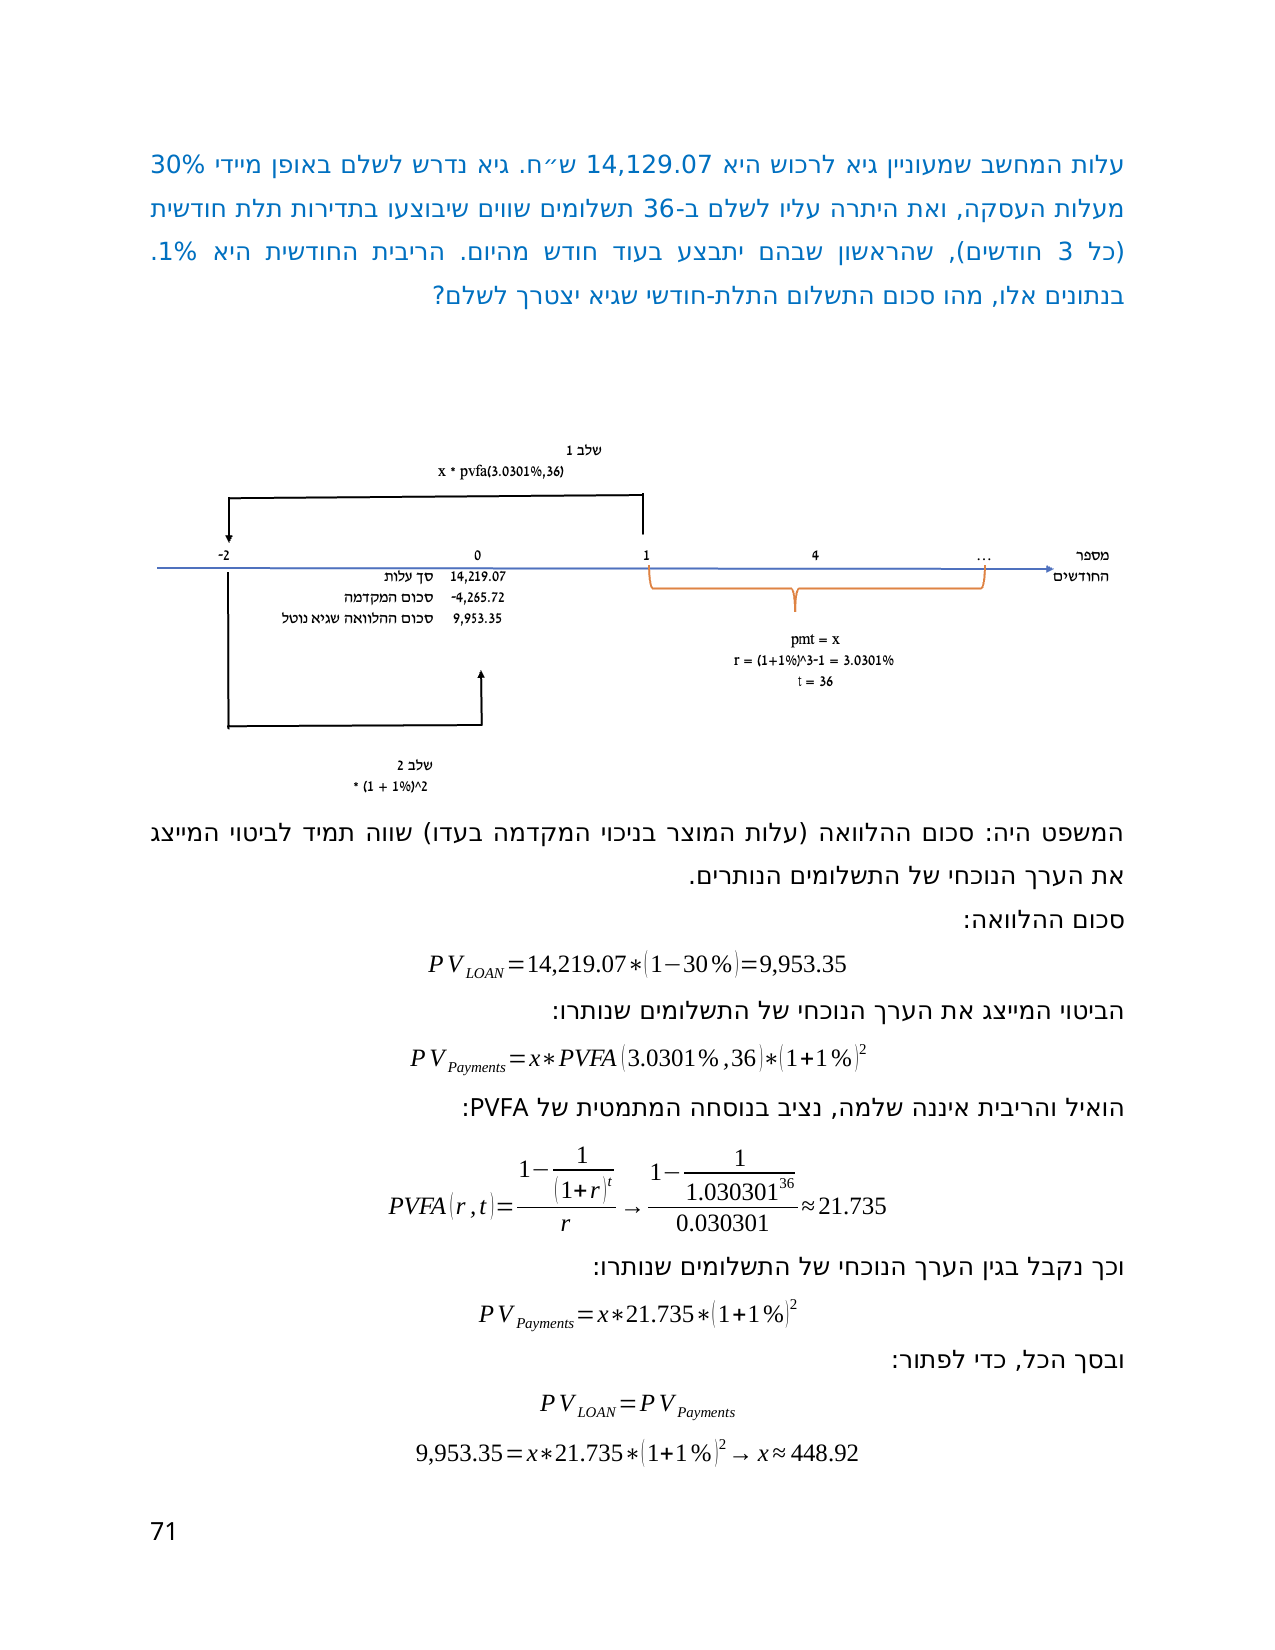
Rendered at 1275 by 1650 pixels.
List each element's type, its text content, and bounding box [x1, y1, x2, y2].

text הואיל והריבית איננה שלמה, נציב בנוסחה המתמטית של PVFA: [150, 1090, 1125, 1124]
text ובסך הכל, כדי לפתור: [150, 1346, 1125, 1375]
text סכום ההלוואה: [150, 905, 1125, 934]
text וכך נקבל בגין הערך הנוכחי של התשלומים שנותרו: [150, 1252, 1125, 1281]
text המשפט היה: סכום ההלוואה (עלות המוצר בניכוי המקדמה בעדו) שווה תמיד לביטוי המייצג את הערך הנוכחי של התשלומים הנותרים. [150, 818, 1125, 891]
text הביטוי המייצג את הערך הנוכחי של התשלומים שנותרו: [150, 996, 1125, 1025]
text עלות המחשב שמעוניין גיא לרכוש היא 14,129.07 ש״ח. גיא נדרש לשלם באופן מיידי 30% מעלות העסקה, ואת היתרה עליו לשלם ב-36 תשלומים שווים שיבוצעו בתדירות תלת חודשית (כל 3 חודשים), שהראשון שבהם יתבצע בעוד חודש מהיום. הריבית החודשית היא 1%. בנתונים אלו, מהו סכום התשלום התלת-חודשי שגיא יצטרך לשלם? [150, 150, 1125, 310]
picture [150, 427, 1125, 804]
